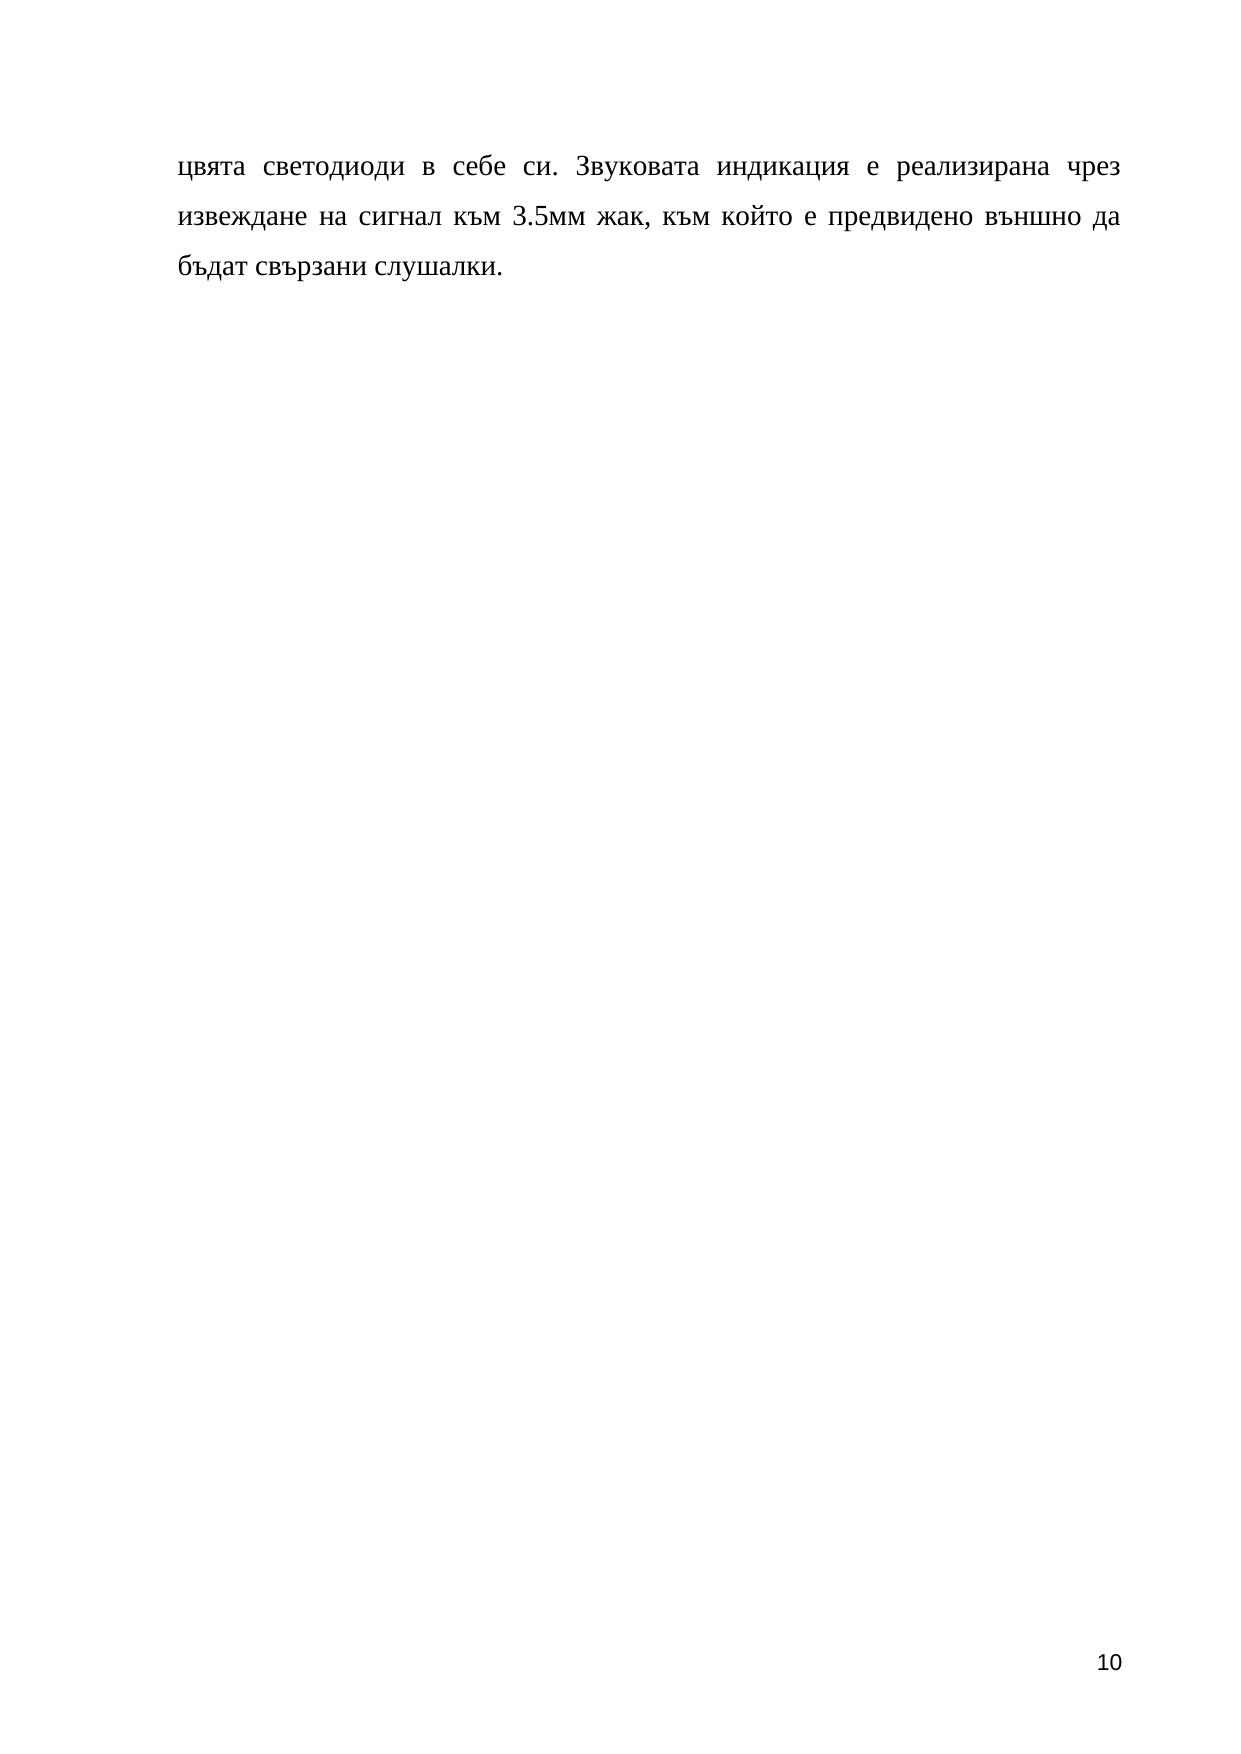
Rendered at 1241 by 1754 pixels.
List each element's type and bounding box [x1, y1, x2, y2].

text [177, 148, 1122, 282]
